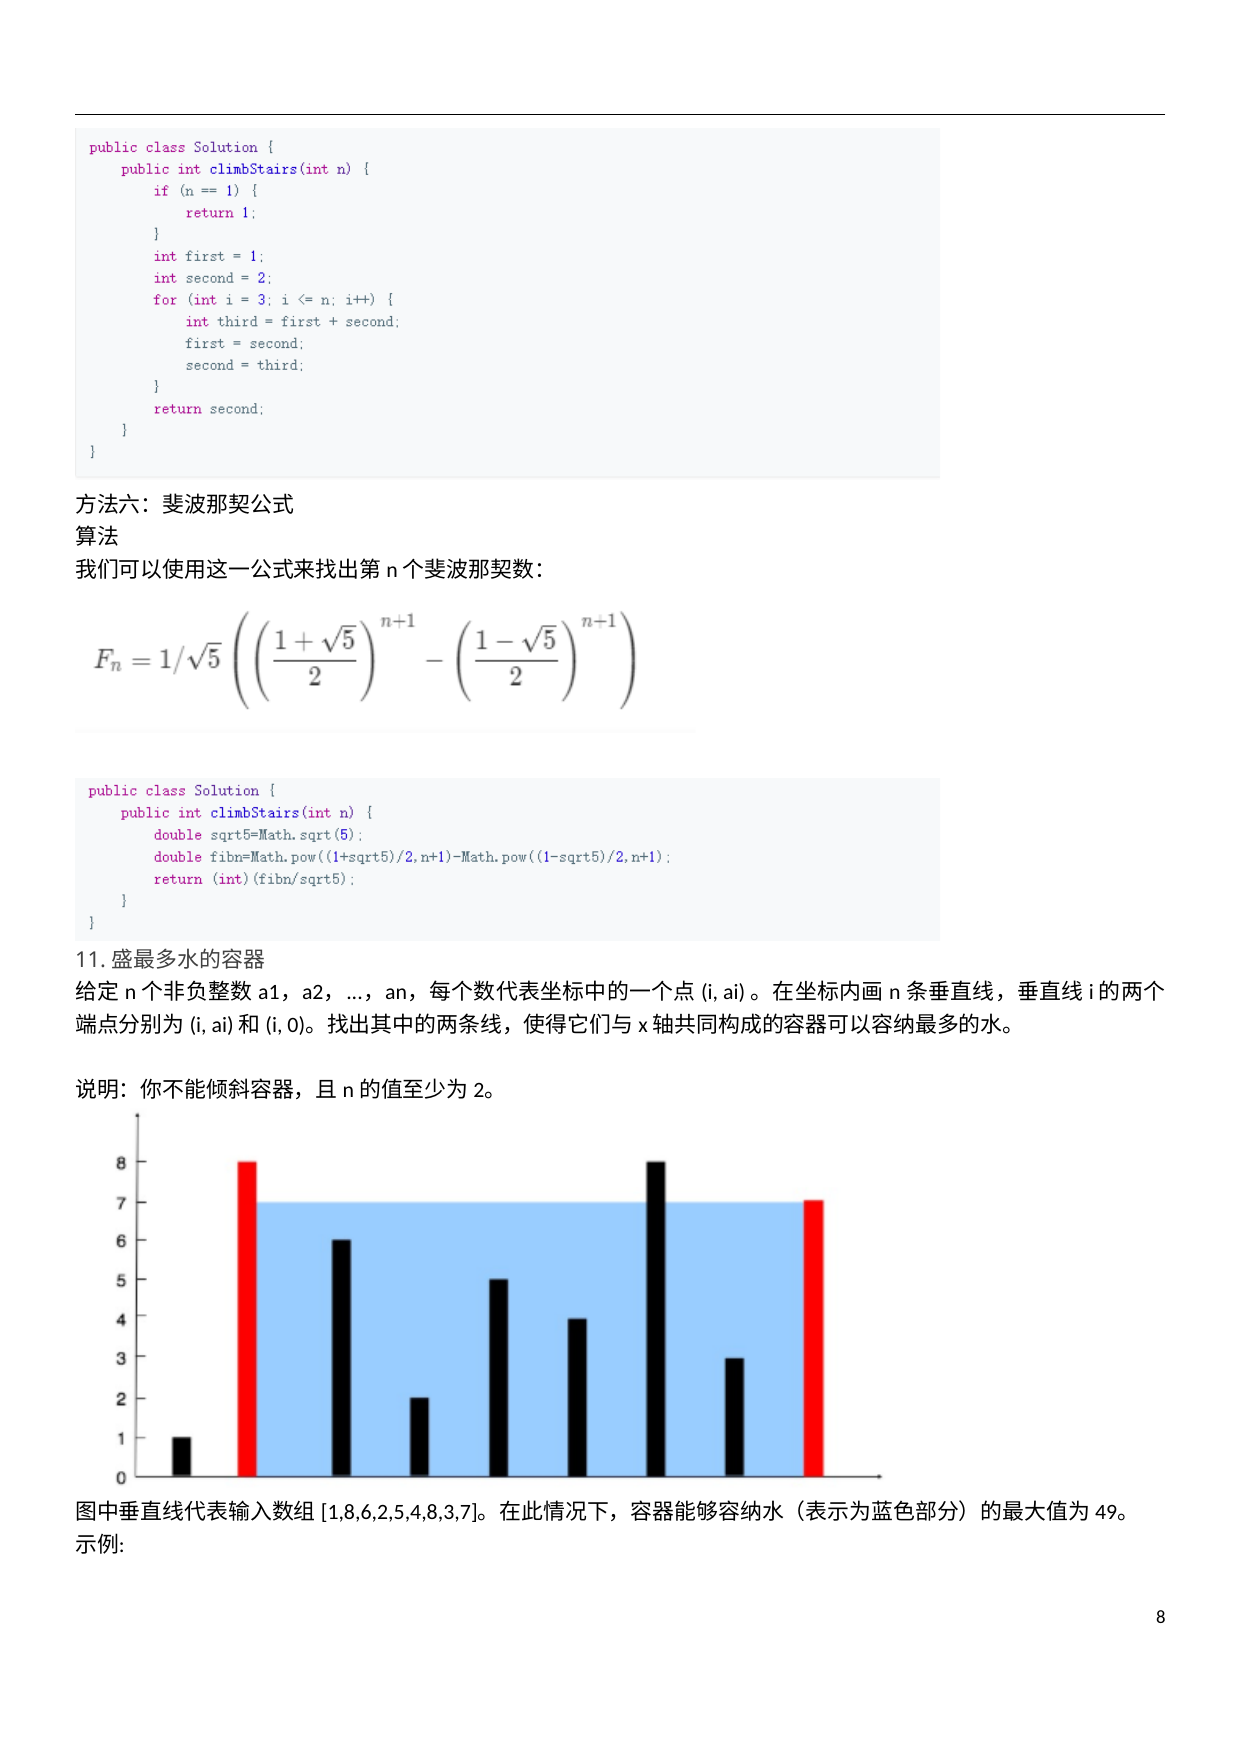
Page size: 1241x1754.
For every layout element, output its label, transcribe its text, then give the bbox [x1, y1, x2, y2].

text 我们可以使用这一公式来找出第 n 个斐波那契数： [75, 551, 1165, 584]
picture [75, 583, 696, 733]
text 方法六：斐波那契公式 [75, 486, 1165, 519]
picture [75, 128, 941, 480]
text 图中垂直线代表输入数组 [1,8,6,2,5,4,8,3,7]。在此情况下，容器能够容纳水（表示为蓝色部分）的最大值为 49。 [75, 1494, 1165, 1526]
text 说明：你不能倾斜容器，且 n 的值至少为 2。 [75, 1071, 1165, 1104]
picture [75, 1103, 908, 1492]
text 算法 [75, 519, 1165, 551]
text 给定 n 个非负整数 a1，a2，...，an，每个数代表坐标中的一个点 (i, ai) 。在坐标内画 n 条垂直线，垂直线 i 的两个端点分别为 (i, ai) 和 (i, 0)。找出其中的两条线，使得它们与 x 轴共同构成的容器可以容纳最多的水。 [75, 974, 1165, 1039]
subtitle 11. 盛最多水的容器 [75, 941, 1165, 974]
picture [75, 778, 941, 941]
text 示例: [75, 1526, 1165, 1559]
